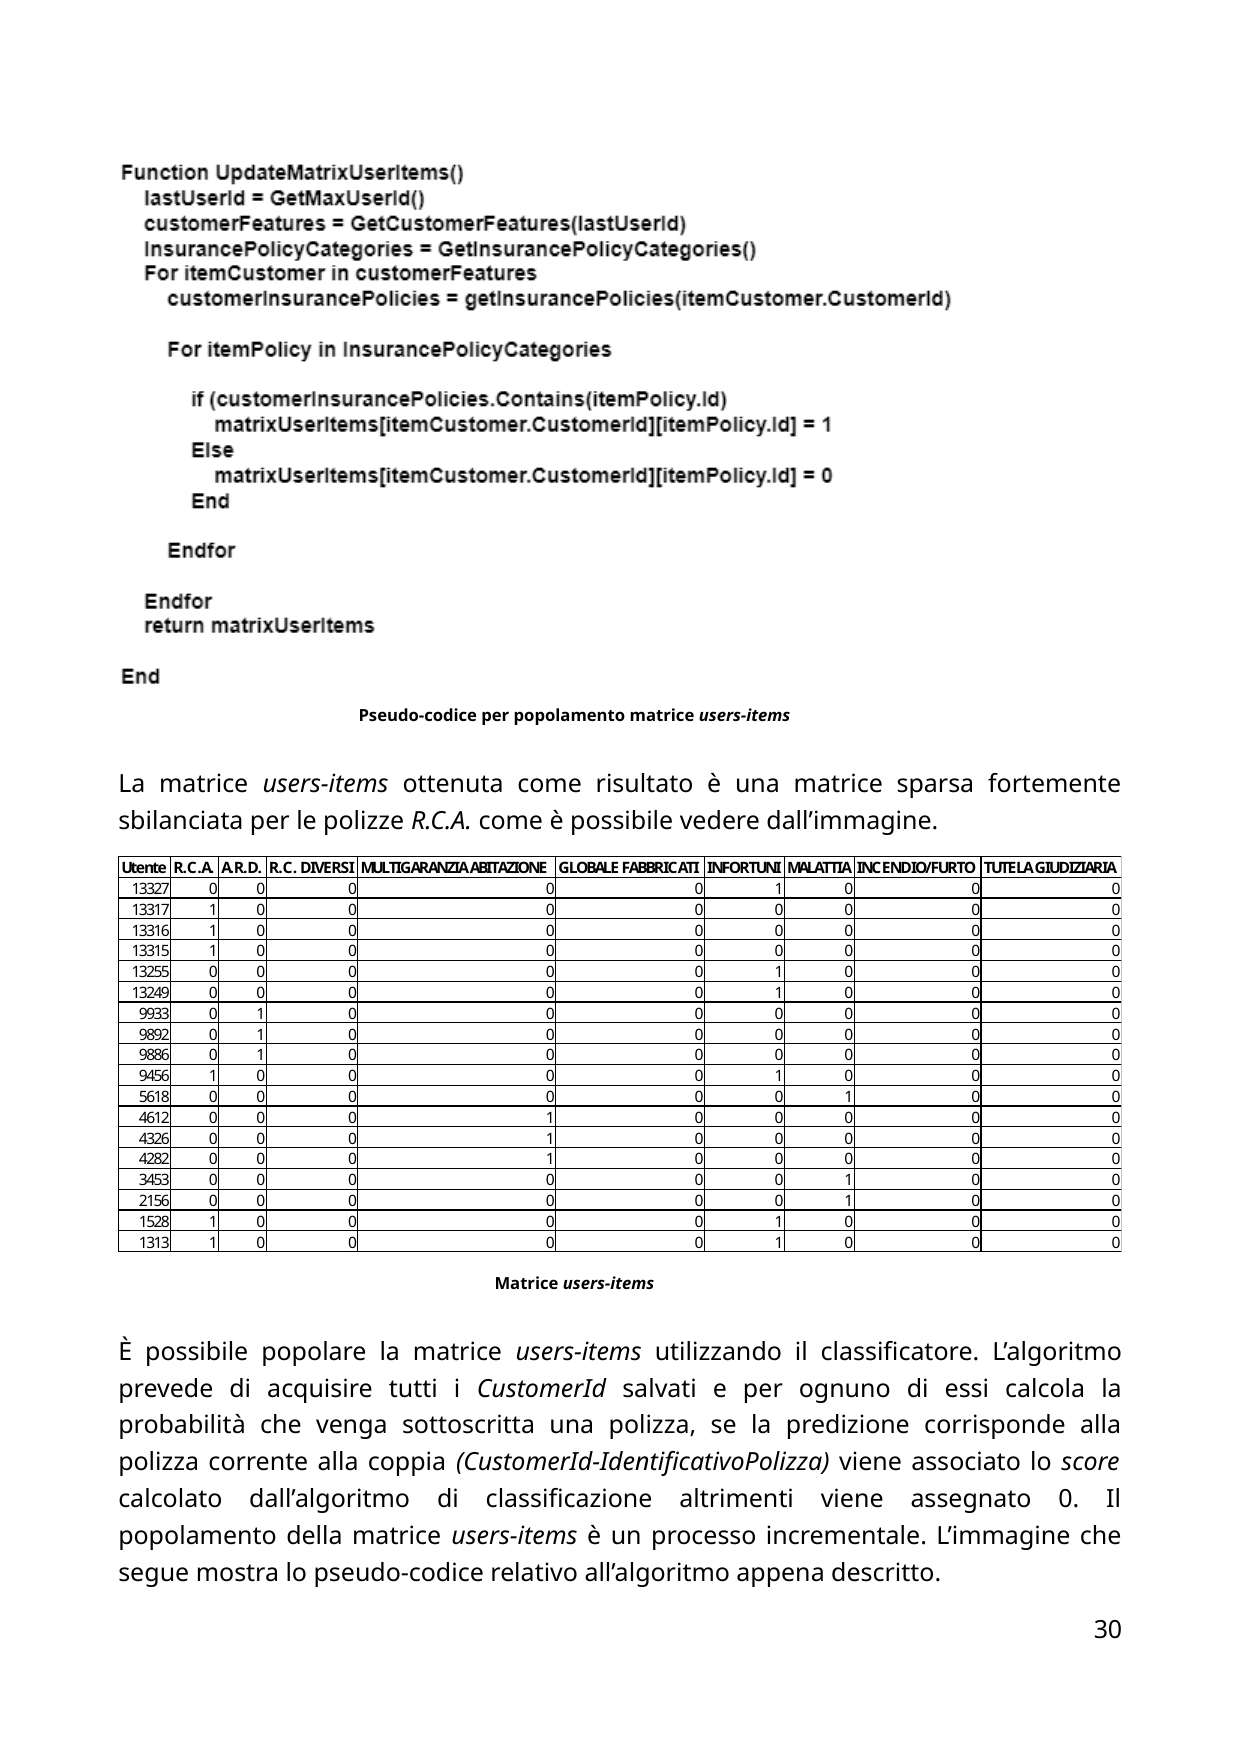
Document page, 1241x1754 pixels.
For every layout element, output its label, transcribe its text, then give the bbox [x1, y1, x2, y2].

text Matrice users-items [118, 1272, 1032, 1294]
picture [118, 147, 1123, 702]
text È possibile popolare la matrice users-items utilizzando il classificatore. L’algoritmo prevede di acquisire tutti i CustomerId salvati e per ognuno di essi calcola la probabilità che venga sottoscritta una polizza, se la predizione corrisponde alla polizza corrente alla coppia (CustomerId-IdentificativoPolizza) viene associato lo score calcolato dall’algoritmo di classificazione altrimenti viene assegnato 0. Il popolamento della matrice users-items è un processo incrementale. L’immagine che segue mostra lo pseudo-codice relativo all’algoritmo appena descritto. [118, 1333, 1122, 1588]
text La matrice users-items ottenuta come risultato è una matrice sparsa fortemente sbilanciata per le polizze R.C.A. come è possibile vedere dall’immagine. [118, 766, 1122, 837]
text Pseudo-codice per popolamento matrice users-items [118, 702, 1032, 726]
